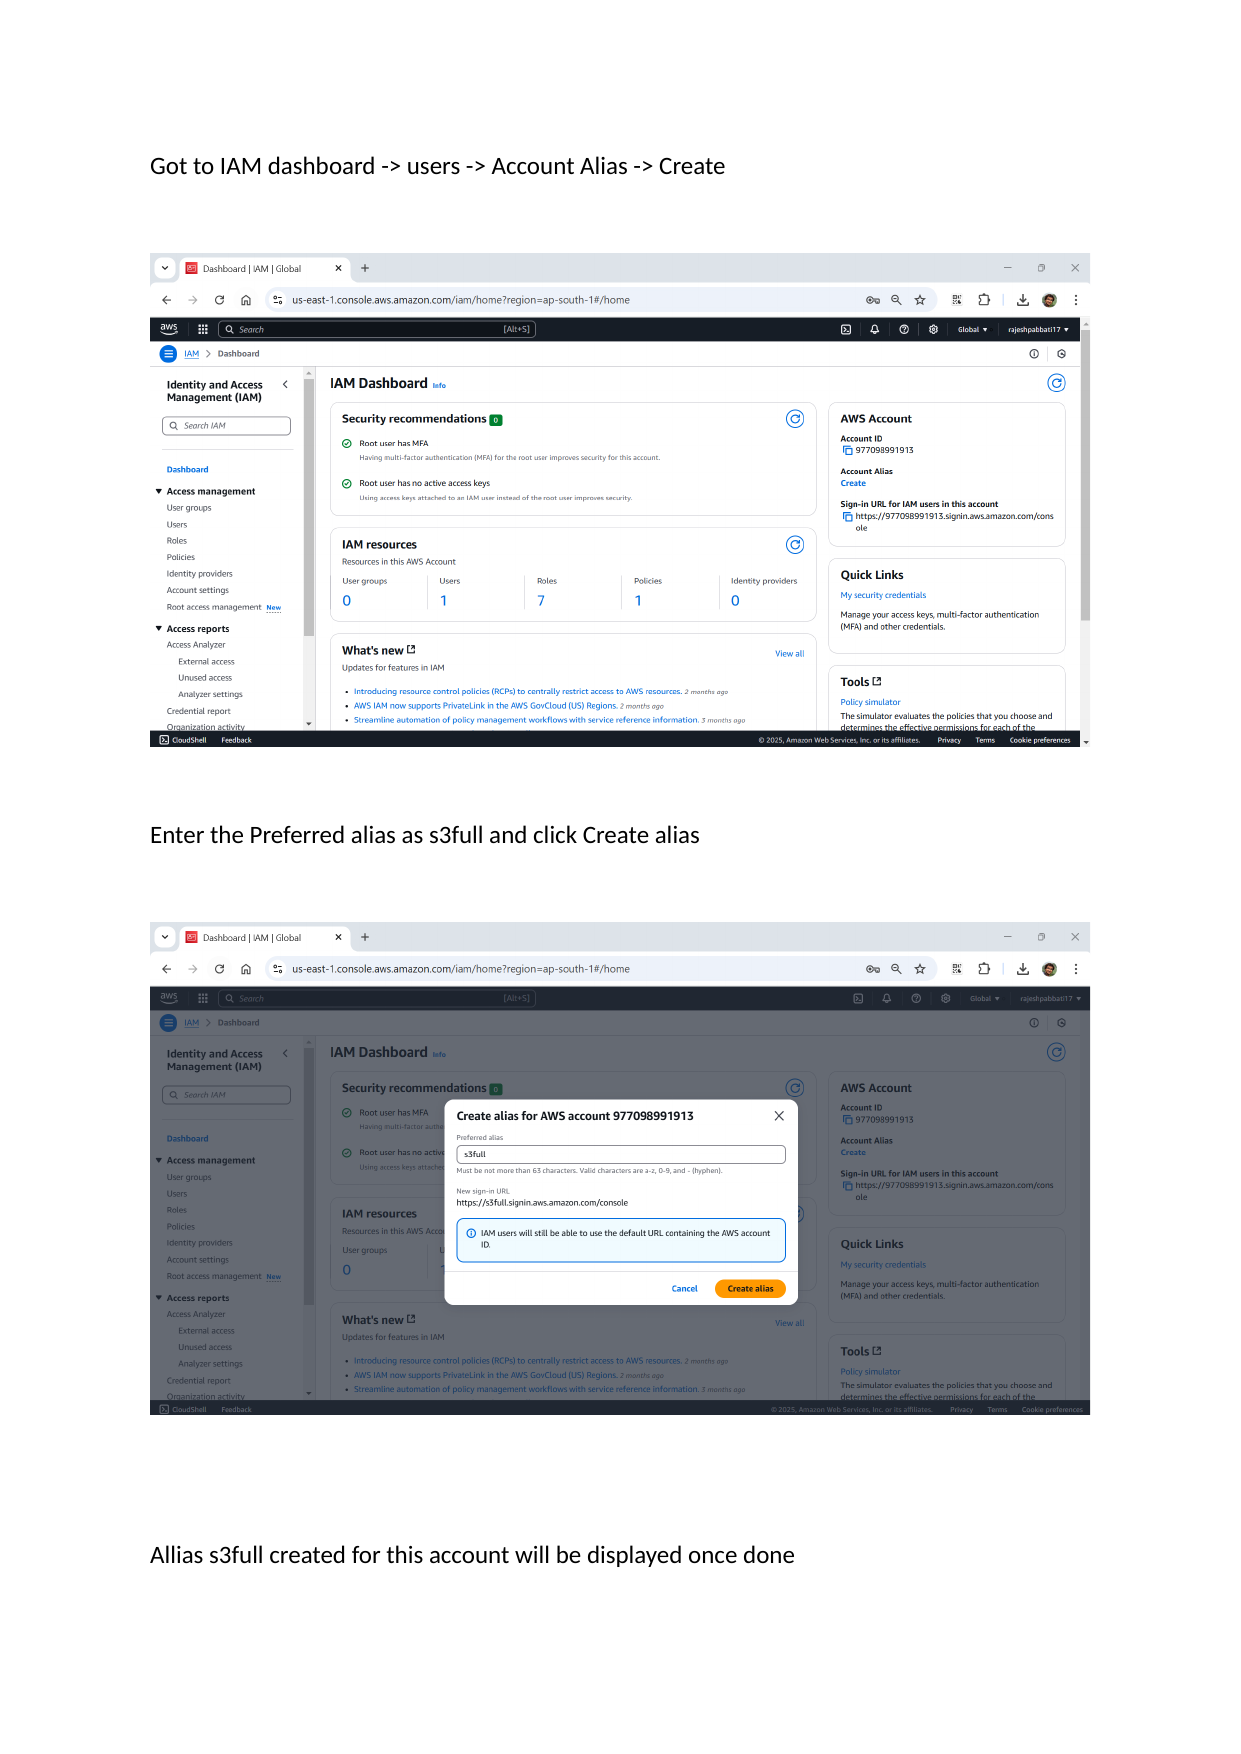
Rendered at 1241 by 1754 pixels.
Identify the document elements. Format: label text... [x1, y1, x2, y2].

picture [150, 253, 1091, 747]
text Enter the Preferred alias as s3full and click Create alias [150, 819, 1090, 850]
text Got to IAM dashboard -> users -> Account Alias -> Create [150, 150, 1090, 181]
picture [150, 922, 1091, 1415]
text Allias s3full created for this account will be displayed once done [150, 1539, 1090, 1569]
